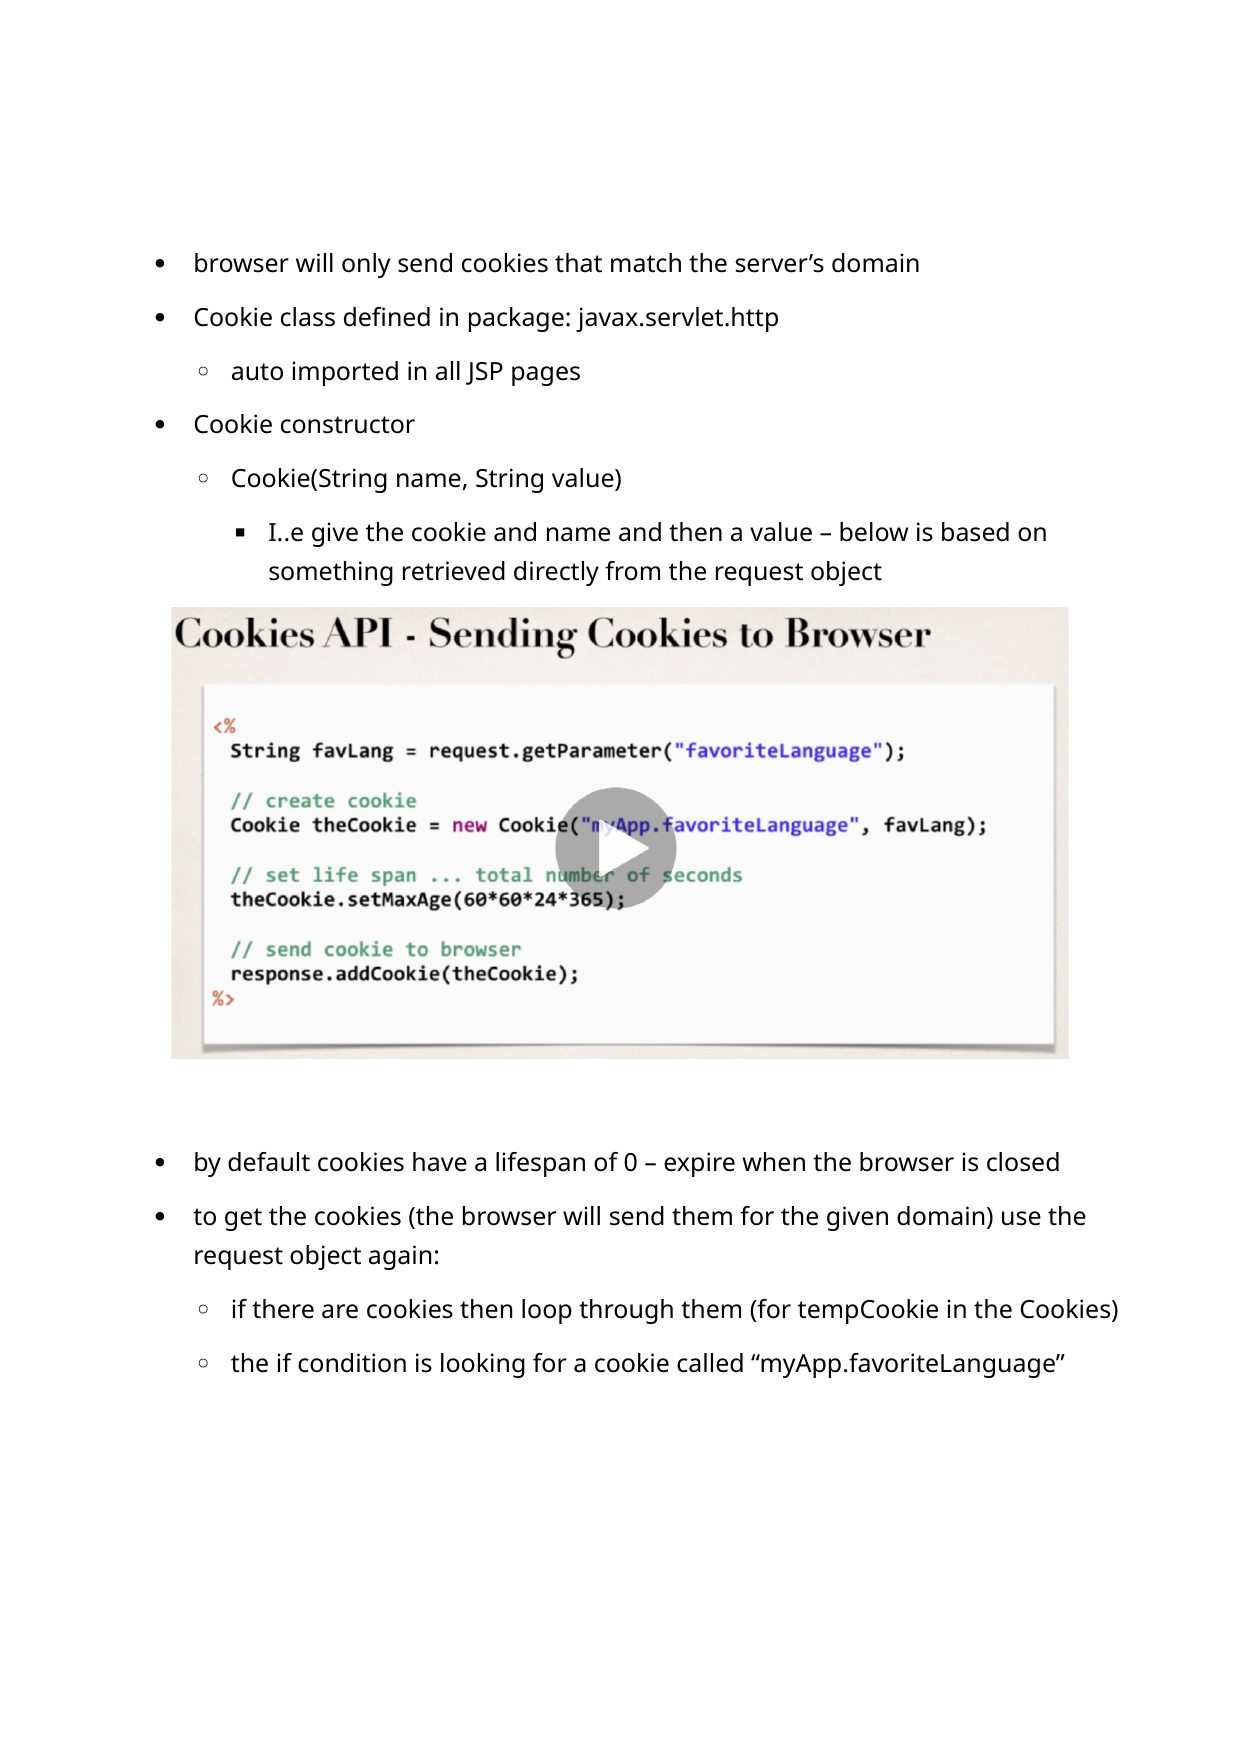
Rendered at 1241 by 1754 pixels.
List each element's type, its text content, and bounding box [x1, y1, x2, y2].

list to get the cookies (the browser will send them for the given domain) use the request object again: [156, 1199, 1122, 1272]
list if there are cookies then loop through them (for tempCookie in the Cookies) [193, 1292, 1122, 1326]
list I..e give the cookie and name and then a value – below is based on something retrieved directly from the request object [231, 514, 1122, 588]
list browser will only send cookies that match the server’s domain [156, 246, 1122, 280]
list Cookie class defined in package: javax.servlet.http [156, 299, 1122, 334]
list by default cookies have a lifespan of 0 – expire when the browser is closed [156, 1145, 1122, 1179]
list auto imported in all JSP pages [193, 353, 1122, 387]
picture [171, 607, 1069, 1059]
list Cookie constructor [156, 407, 1122, 441]
list Cookie(String name, String value) [193, 461, 1122, 495]
list the if condition is looking for a cookie called “myApp.favoriteLanguage” [193, 1345, 1122, 1379]
